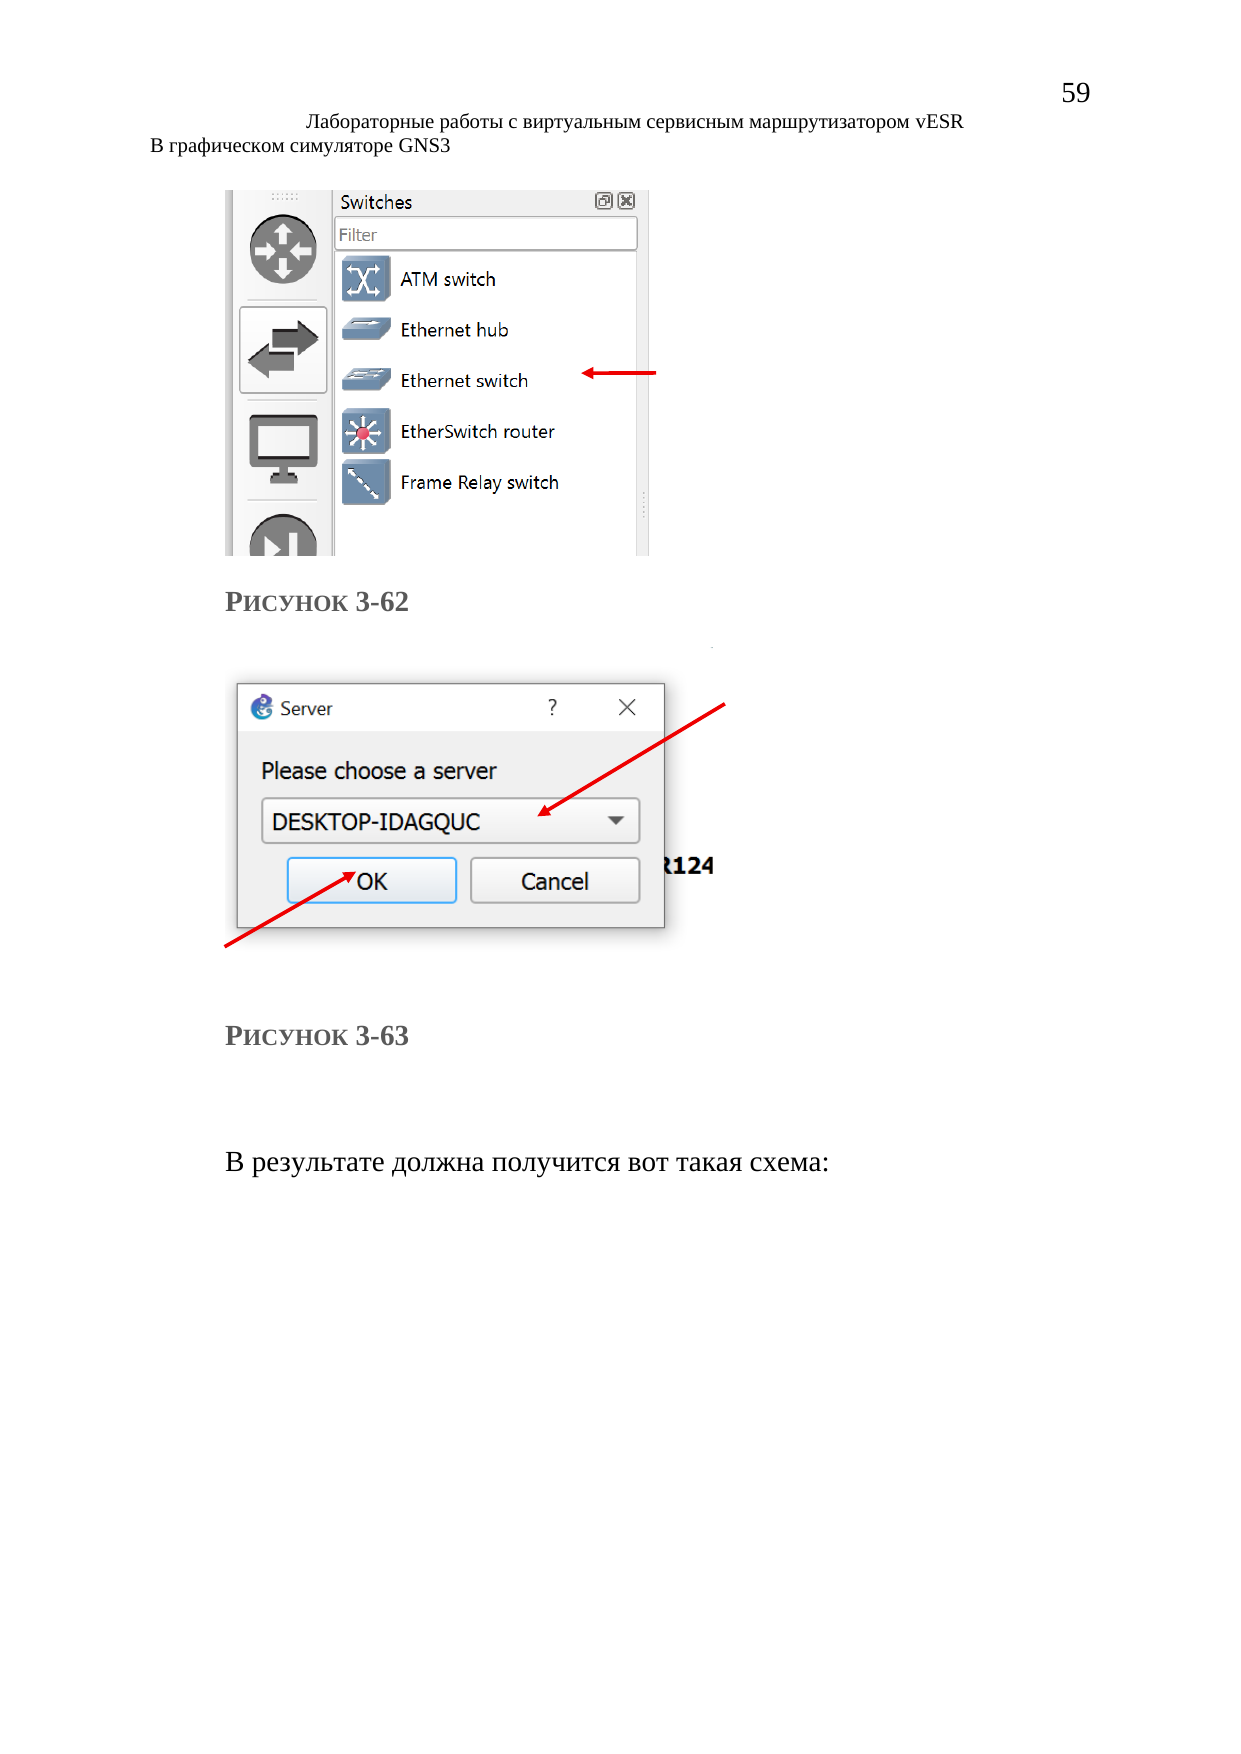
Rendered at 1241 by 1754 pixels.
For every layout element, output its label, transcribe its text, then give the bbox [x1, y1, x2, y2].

picture [225, 647, 713, 989]
picture [225, 190, 713, 556]
text В результате должна получится вот такая схема: [150, 1144, 1090, 1177]
